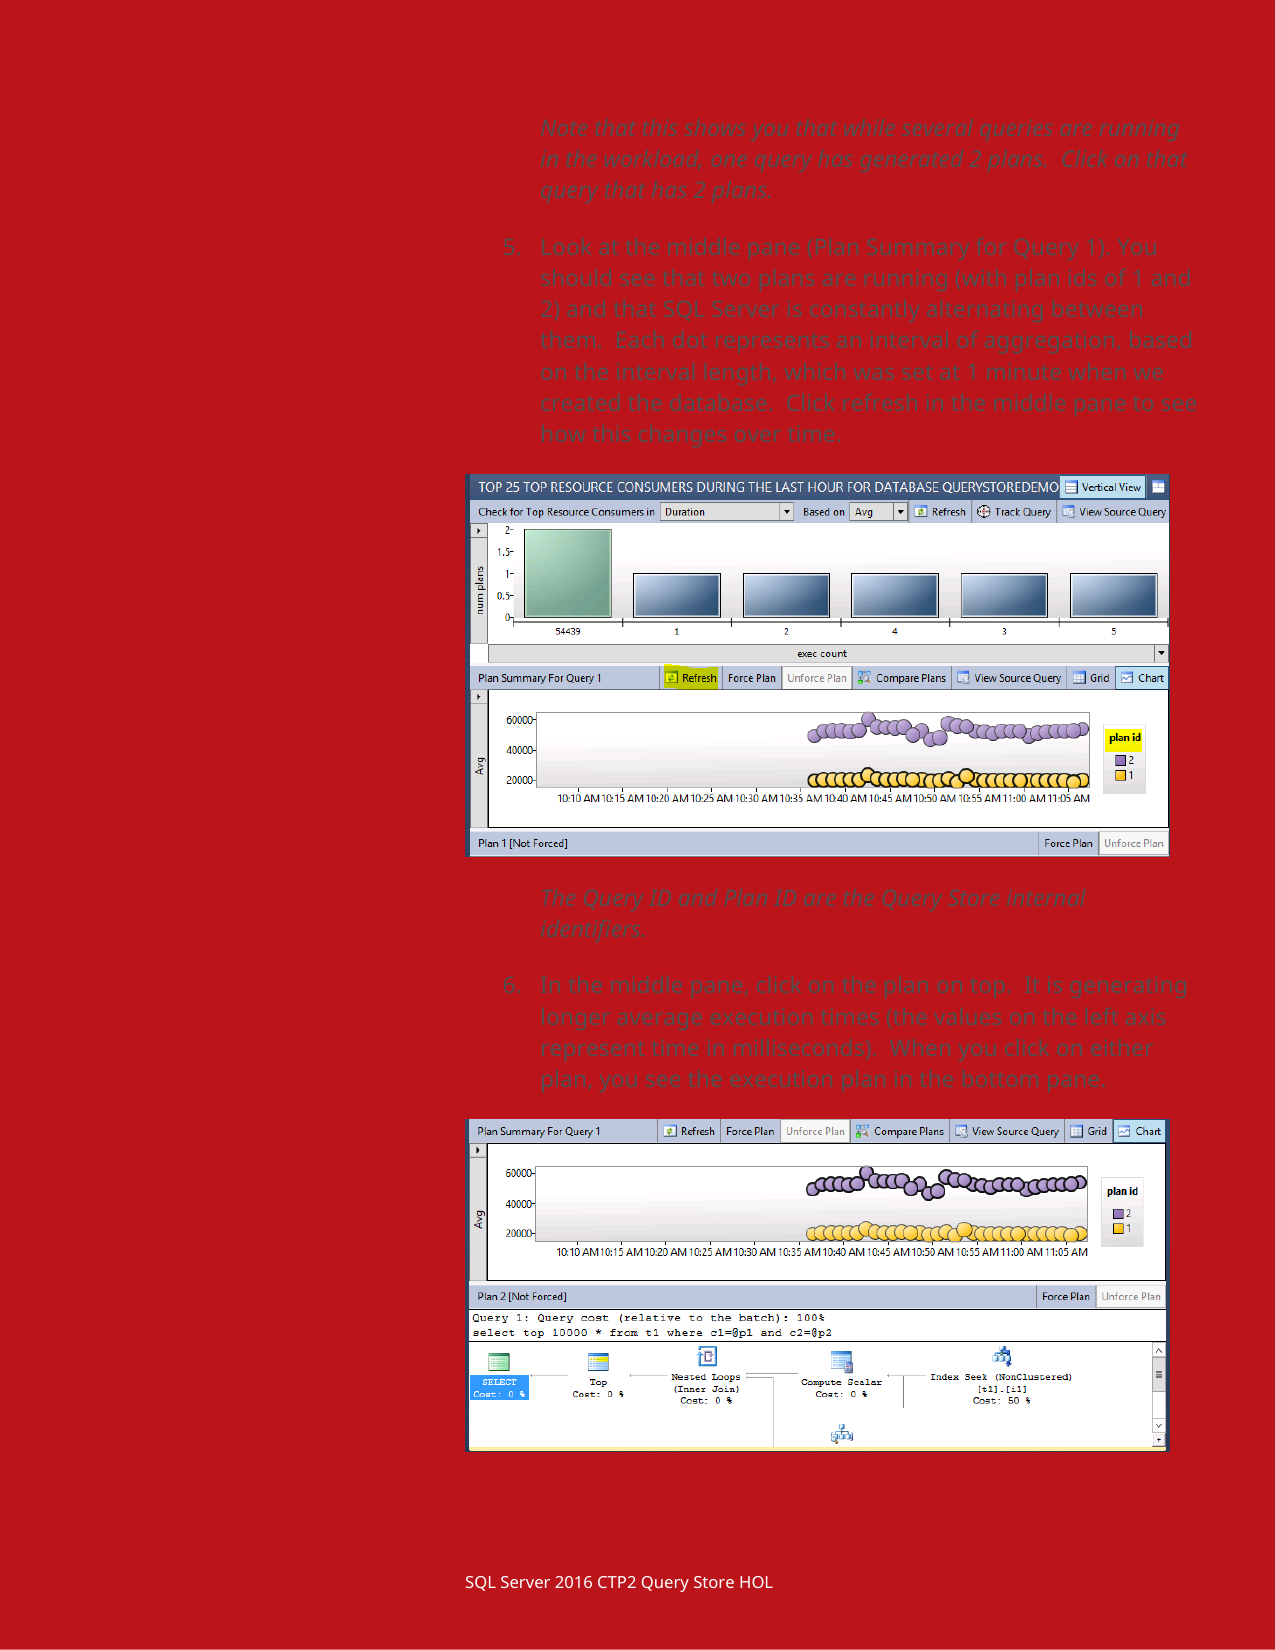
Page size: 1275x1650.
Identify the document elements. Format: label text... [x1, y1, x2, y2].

picture [465, 474, 1170, 857]
list Look at the middle pane (Plan Summary for Query 1). You should see that two plans are running (with plan ids of 1 and 2) and that SQL Server is constantly alternating between them. Each dot represents an interval of aggregation, based on the interval length, which was set at 1 minute when we created the database. Click refresh in the middle pane to see how this changes over time. [502, 231, 1200, 449]
text Note that this shows you that while several queries are running in the workload, one query has generated 2 plans. Click on that query that has 2 plans. [540, 112, 1200, 206]
picture [465, 1119, 1170, 1452]
list In the middle pane, click on the plan on top. It is generating longer average execution times (the values on the left axis represent time in milliseconds). When you click on either plan, you see the execution plan in the bottom pane. [502, 969, 1200, 1094]
text The Query ID and Plan ID are the Query Store internal identifiers. [540, 882, 1200, 944]
